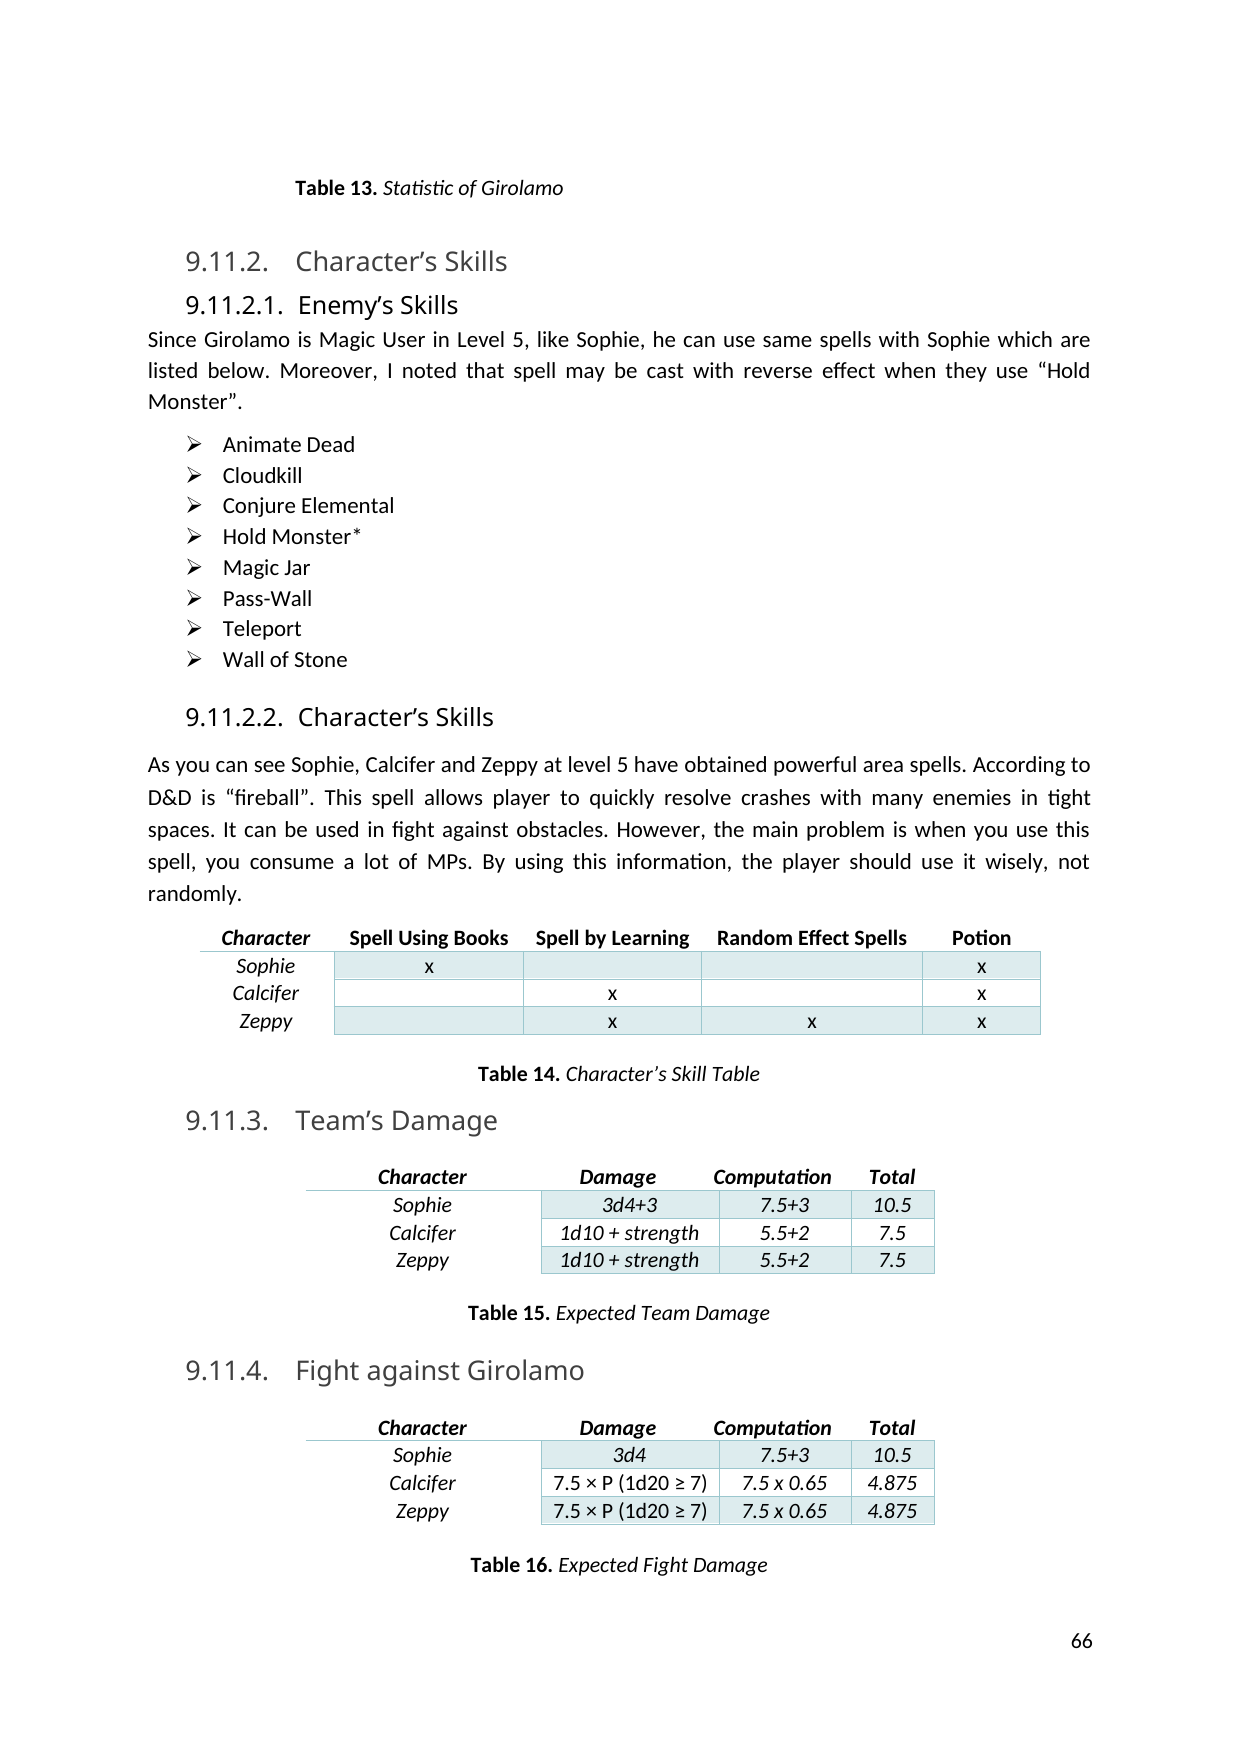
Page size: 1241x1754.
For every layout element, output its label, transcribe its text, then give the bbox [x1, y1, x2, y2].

subtitle Enemy’s Skills [185, 288, 1093, 322]
table_cell [335, 1007, 523, 1034]
text Table 15. Expected Team Damage [148, 1299, 1093, 1326]
table_header Damage [541, 1164, 696, 1190]
table_cell 10.5 [852, 1441, 934, 1468]
table_cell Sophie [306, 1191, 541, 1218]
table_cell 7.5 [852, 1247, 934, 1273]
table_cell 7.5 × P (1d20 ≥ 7) [542, 1497, 719, 1523]
table_cell Sophie [200, 952, 334, 978]
table_cell 5.5+2 [720, 1219, 851, 1246]
table_header Potion [923, 924, 1041, 951]
table_cell [702, 952, 922, 978]
table_cell 7.5+3 [720, 1441, 851, 1468]
list Conjure Elemental [185, 491, 1093, 519]
list Pass-Wall [185, 584, 1093, 612]
table_cell x [524, 1007, 701, 1034]
table_cell [702, 980, 922, 1006]
subtitle Character’s Skills [185, 699, 1093, 734]
table_header Computation [696, 1414, 851, 1440]
table_cell 10.5 [852, 1191, 934, 1218]
table_cell 7.5+3 [720, 1191, 851, 1218]
table_cell 4.875 [852, 1497, 934, 1523]
table_cell 1d10 + strength [542, 1247, 719, 1273]
table_cell 4.875 [852, 1469, 934, 1496]
table_header Character [306, 1164, 541, 1190]
table_cell x [335, 952, 523, 978]
table_cell 1d10 + strength [542, 1219, 719, 1246]
table_header Character [306, 1414, 541, 1440]
text Table 16. Expected Fight Damage [148, 1551, 1093, 1578]
list Magic Jar [185, 553, 1093, 581]
table_header Spell Using Books [334, 924, 524, 951]
table_cell Calcifer [200, 979, 334, 1006]
table_cell Zeppy [200, 1006, 334, 1034]
text Table 13. Statistic of Girolamo [221, 174, 1093, 201]
table_header Spell by Learning [524, 924, 701, 951]
table_cell [335, 980, 523, 1006]
subtitle Fight against Girolamo [185, 1352, 1093, 1389]
table_cell [524, 952, 701, 978]
table_cell x [923, 952, 1040, 978]
table_cell 3d4+3 [542, 1191, 719, 1218]
subtitle Character’s Skills [185, 243, 1093, 279]
table_header Character [200, 924, 334, 951]
list Cloudkill [185, 461, 1093, 489]
table_cell 7.5 x 0.65 [720, 1469, 851, 1496]
text Since Girolamo is Magic User in Level 5, like Sophie, he can use same spells with Sophie which are listed below. Moreover, I noted that spell may be cast with reverse effect when they use “Hold Monster”. [148, 325, 1093, 415]
table_cell x [702, 1007, 922, 1034]
list Hold Monster* [185, 522, 1093, 550]
table_cell 7.5 x 0.65 [720, 1497, 851, 1523]
table_cell x [923, 980, 1040, 1006]
text Table 14. Character’s Skill Table [148, 1060, 1093, 1087]
table_cell Calcifer [306, 1218, 541, 1246]
table_cell x [923, 1007, 1040, 1034]
list Animate Dead [185, 430, 1093, 458]
subtitle Team’s Damage [185, 1102, 1093, 1138]
table_header Damage [541, 1414, 696, 1440]
table_header Random Effect Spells [701, 924, 922, 951]
table_header Total [851, 1414, 935, 1440]
table_cell 7.5 × P (1d20 ≥ 7) [542, 1469, 719, 1496]
table_header Total [851, 1164, 935, 1190]
table_cell Zeppy [306, 1246, 541, 1273]
text As you can see Sophie, Calcifer and Zeppy at level 5 have obtained powerful area spells. According to D&D is “fireball”. This spell allows player to quickly resolve crashes with many enemies in tight spaces. It can be used in fight against obstacles. However, the main problem is when you use this spell, you consume a lot of MPs. By using this information, the player should use it wisely, not randomly. [148, 751, 1093, 907]
table_cell 3d4 [542, 1441, 719, 1468]
table_cell Zeppy [306, 1496, 541, 1523]
table_cell 5.5+2 [720, 1247, 851, 1273]
list Wall of Stone [185, 645, 1093, 673]
table_cell Calcifer [306, 1468, 541, 1496]
table_header Computation [696, 1164, 851, 1190]
table_cell x [524, 980, 701, 1006]
list Teleport [185, 614, 1093, 642]
table_cell Sophie [306, 1441, 541, 1468]
table_cell 7.5 [852, 1219, 934, 1246]
